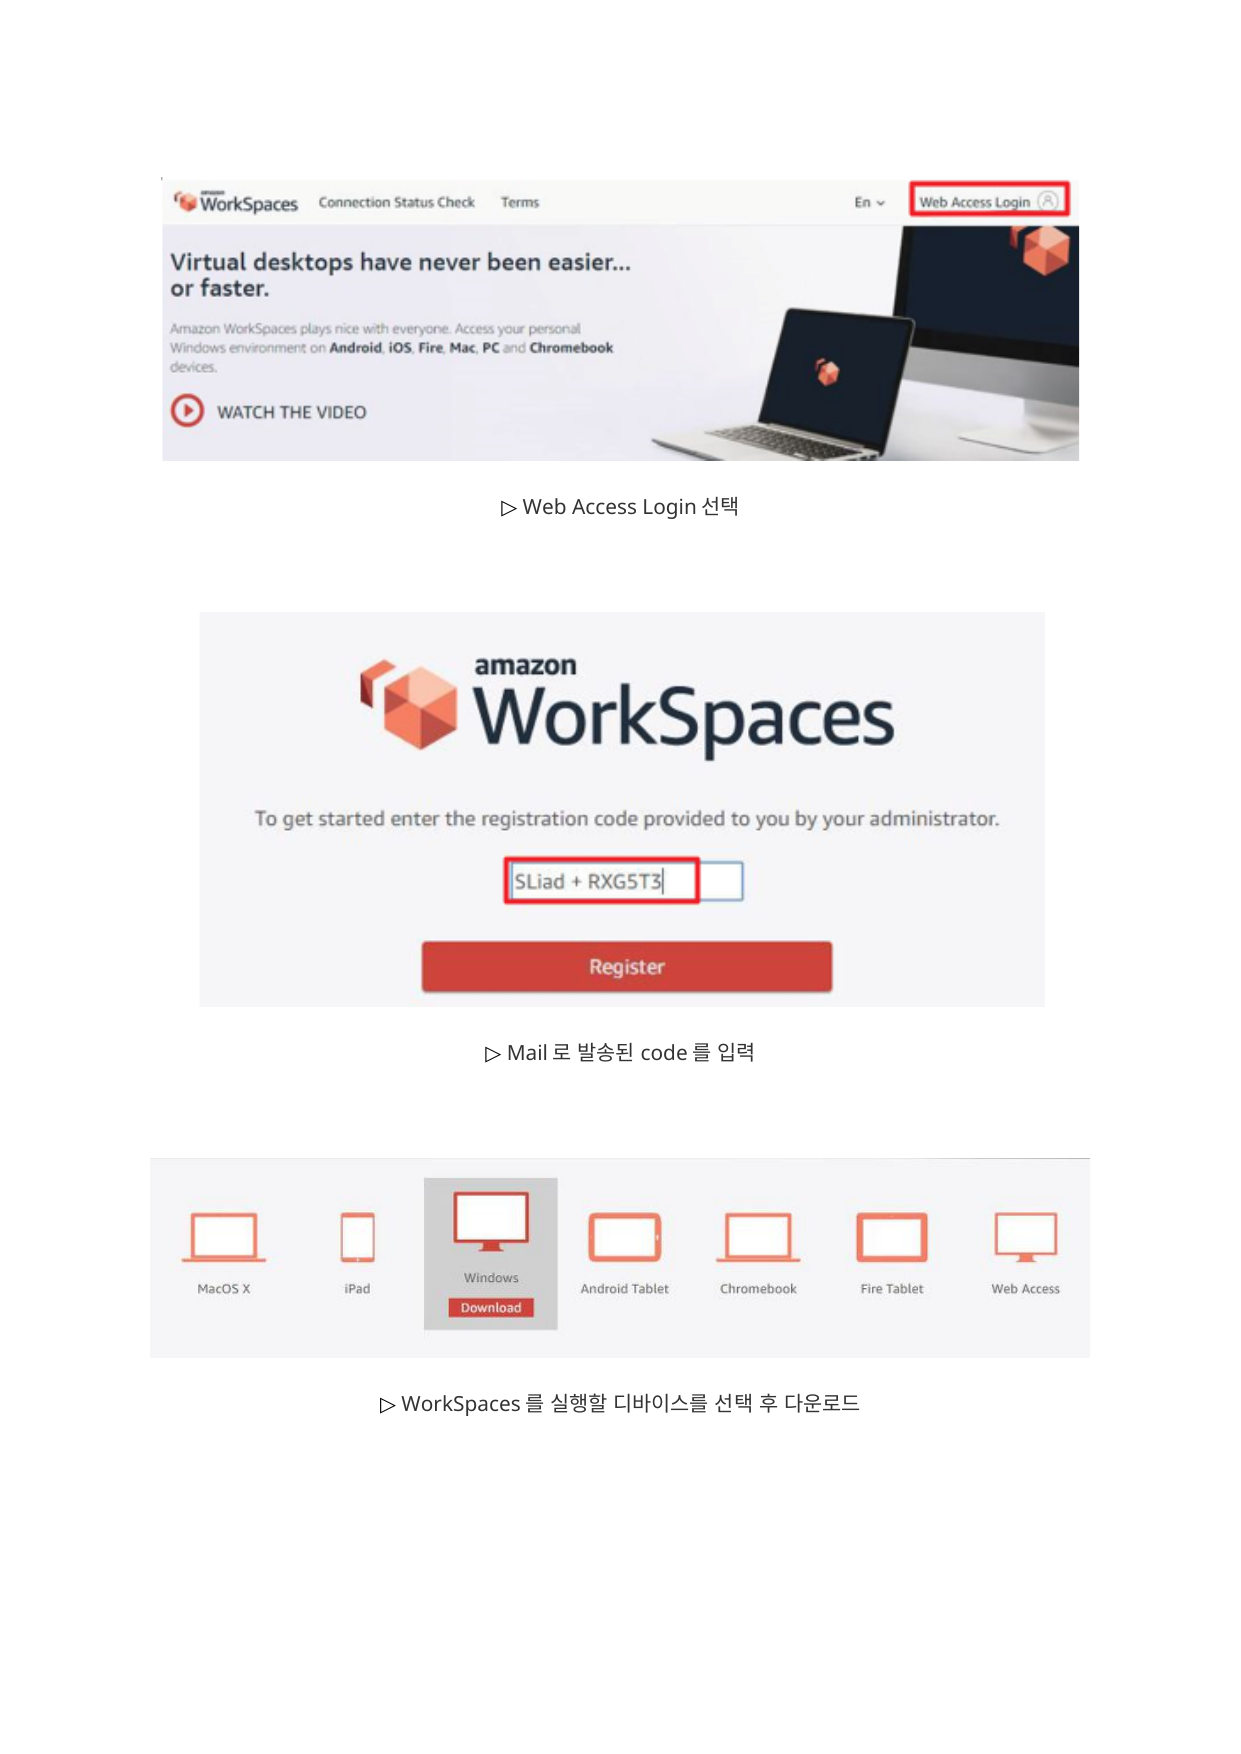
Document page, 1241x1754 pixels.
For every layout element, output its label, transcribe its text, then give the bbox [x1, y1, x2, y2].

text ▷ Mail로 발송된 code를 입력 [150, 1036, 1090, 1067]
text ▷ Web Access Login선택 [150, 490, 1090, 520]
picture [161, 177, 1080, 461]
picture [150, 1158, 1091, 1358]
picture [195, 612, 1045, 1007]
text ▷ WorkSpaces를 실행할 디바이스를 선택 후 다운로드 [150, 1387, 1090, 1417]
